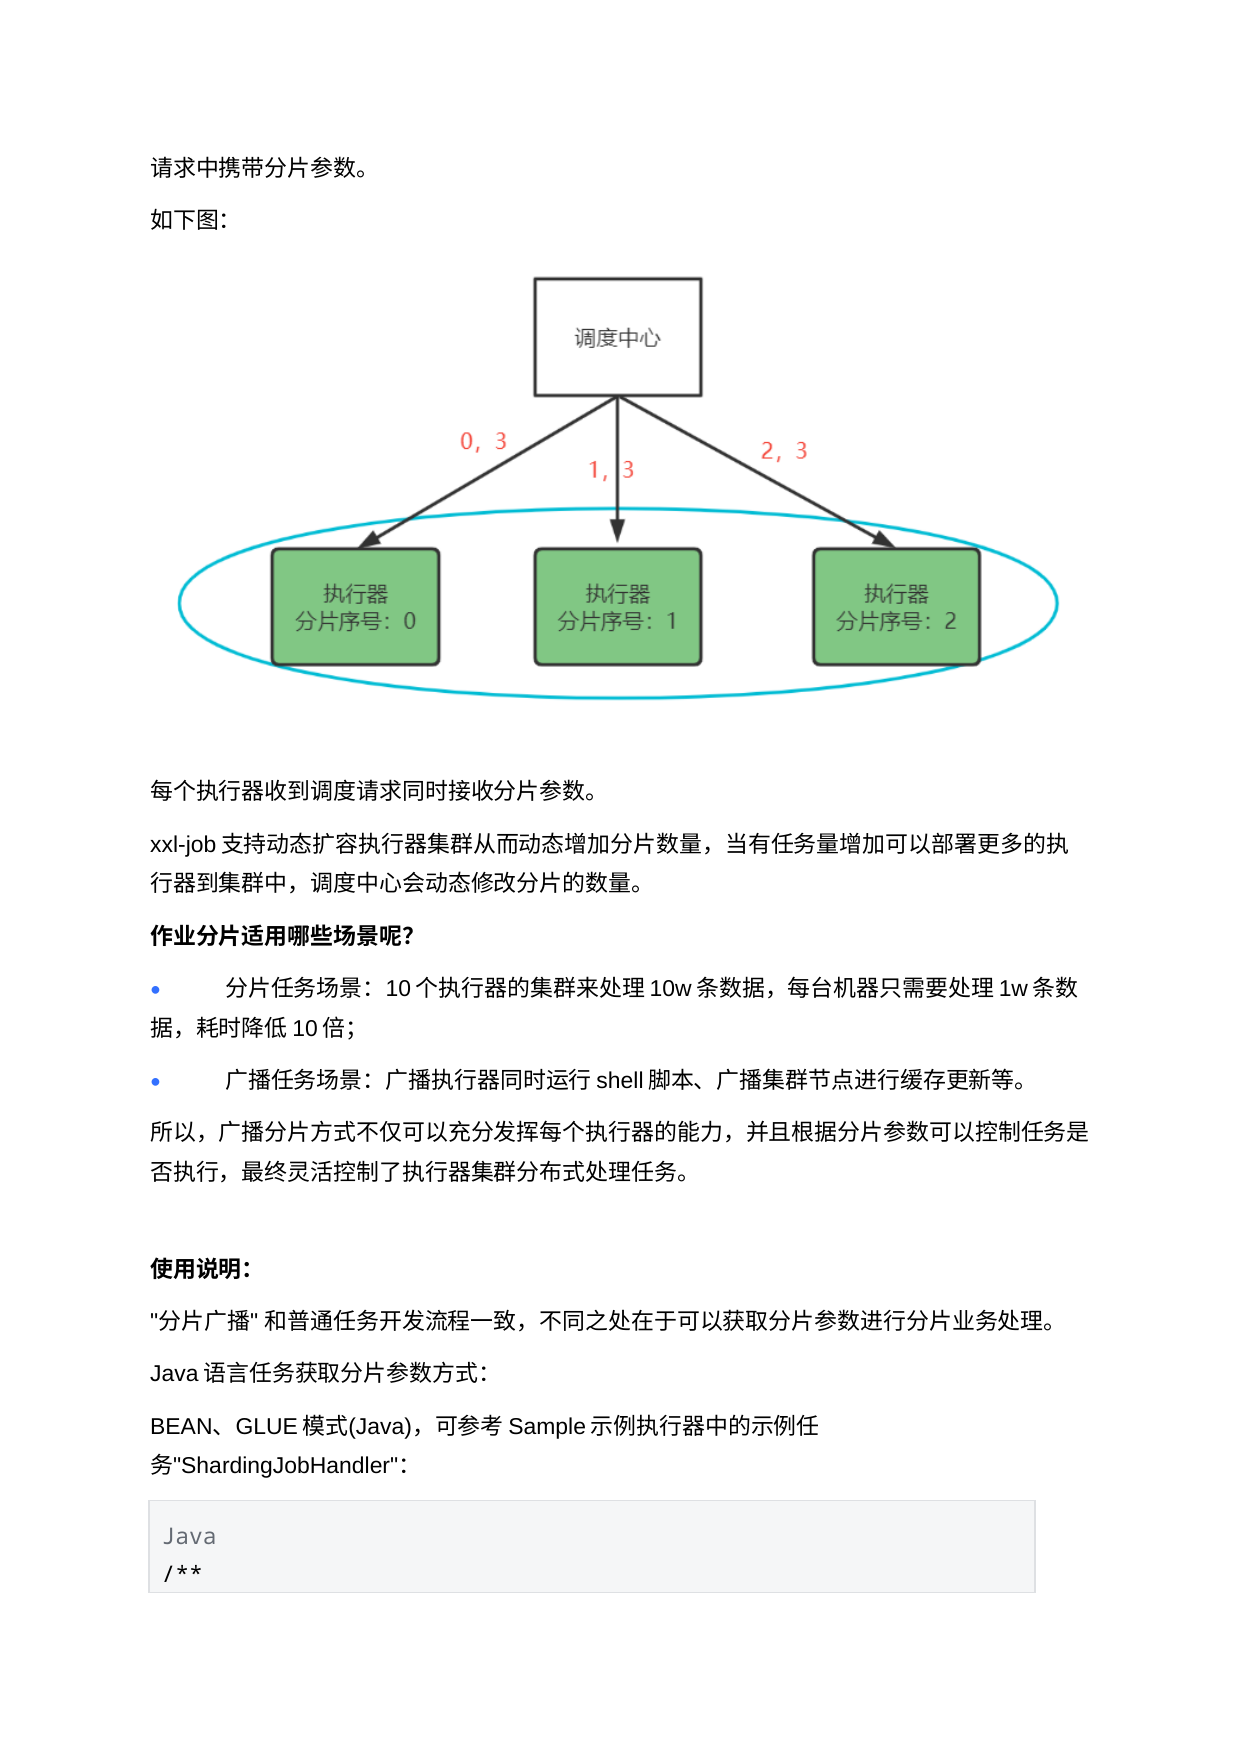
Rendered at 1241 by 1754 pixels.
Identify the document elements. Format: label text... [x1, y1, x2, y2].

text 所以，广播分片方式不仅可以充分发挥每个执行器的能力，并且根据分片参数可以控制任务是否执行，最终灵活控制了执行器集群分布式处理任务。 [150, 1114, 1090, 1187]
text xxl-job支持动态扩容执行器集群从而动态增加分片数量，当有任务量增加可以部署更多的执行器到集群中，调度中心会动态修改分片的数量。 [150, 825, 1090, 898]
text "分片广播" 和普通任务开发流程一致，不同之处在于可以获取分片参数进行分片业务处理。 [150, 1303, 1090, 1336]
text BEAN、GLUE模式(Java)，可参考Sample示例执行器中的示例任务"ShardingJobHandler"： [150, 1408, 1090, 1481]
picture [177, 254, 1064, 711]
text Java语言任务获取分片参数方式： [150, 1355, 1090, 1388]
text 使用说明： [150, 1251, 1090, 1284]
text 作业分片适用哪些场景呢？ [150, 917, 1090, 951]
text 每个执行器收到调度请求同时接收分片参数。 [150, 773, 1090, 806]
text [150, 150, 1090, 183]
list 广播任务场景：广播执行器同时运行shell脚本、广播集群节点进行缓存更新等。 [150, 1062, 1090, 1095]
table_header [150, 1501, 1034, 1592]
text 如下图： [150, 202, 1090, 236]
list 分片任务场景：10个执行器的集群来处理10w条数据，每台机器只需要处理1w条数据，耗时降低10倍； [150, 970, 1090, 1043]
